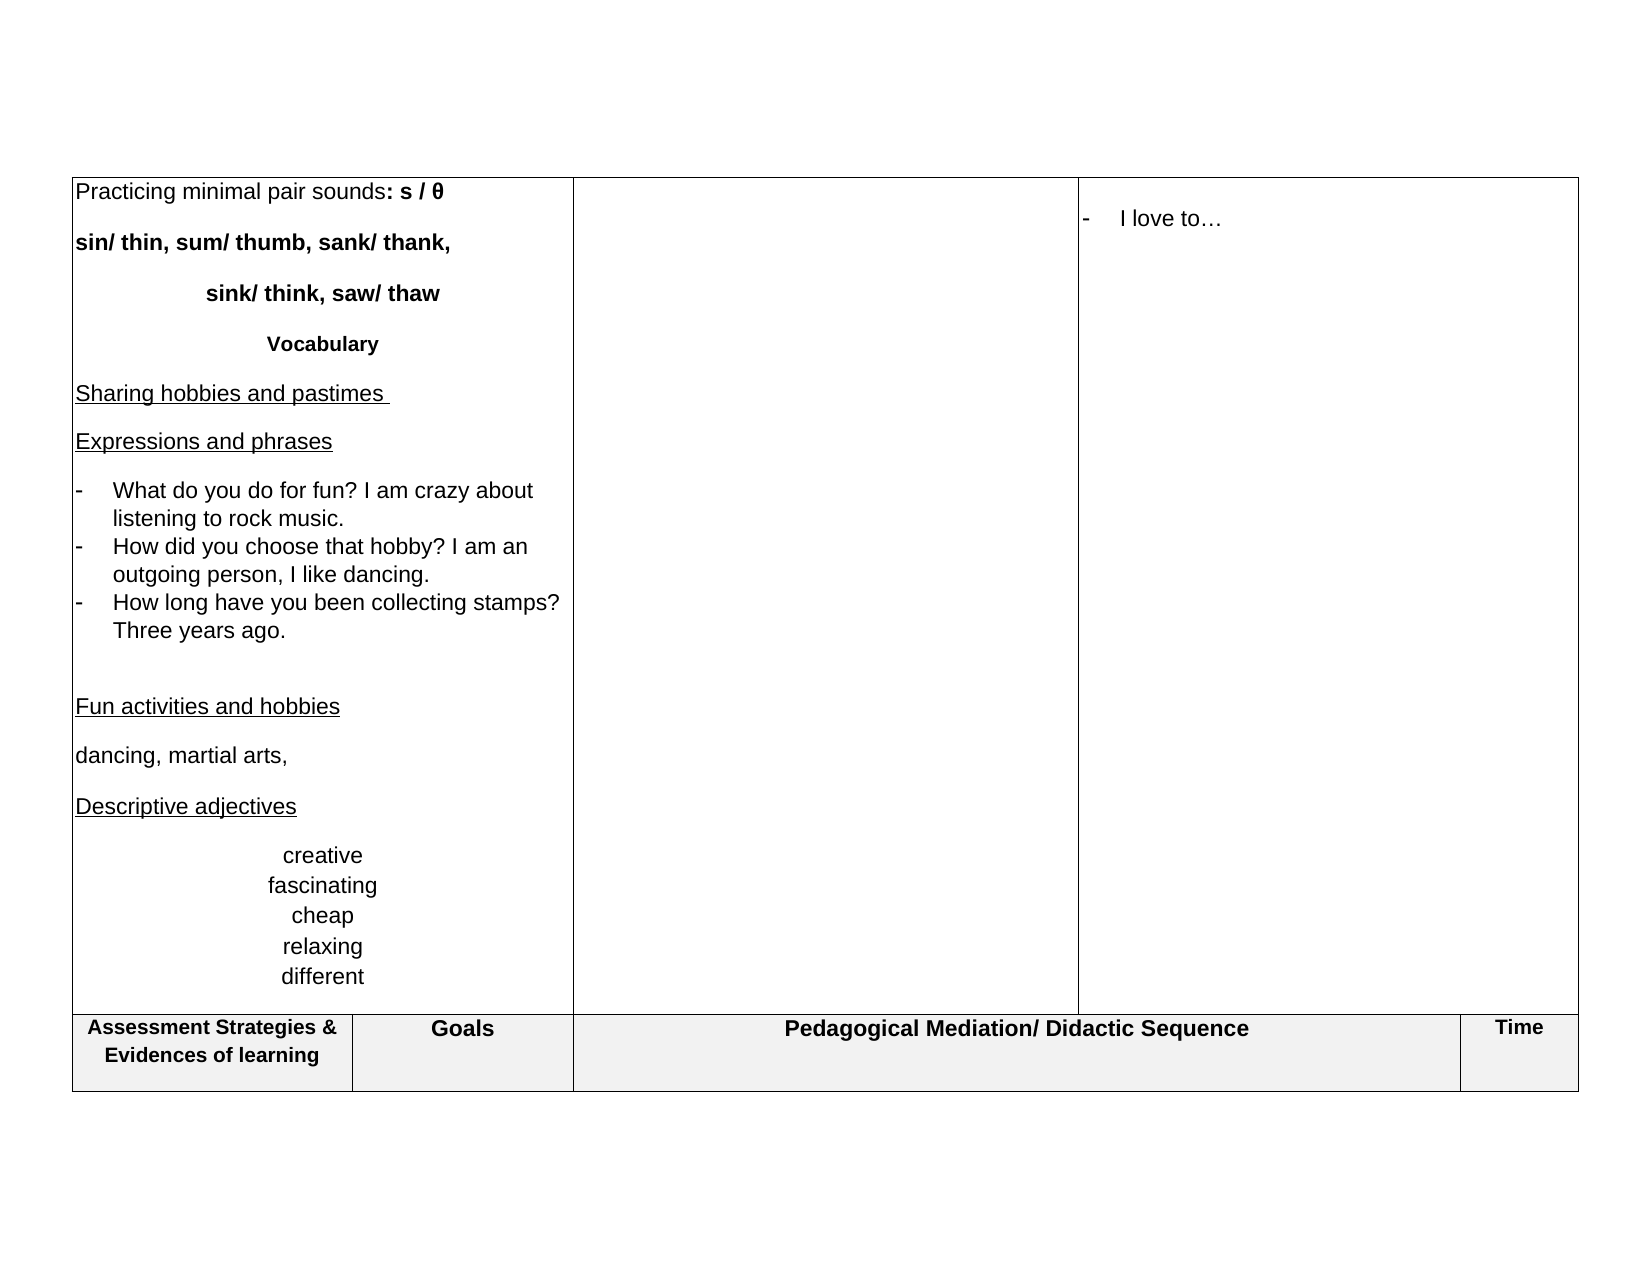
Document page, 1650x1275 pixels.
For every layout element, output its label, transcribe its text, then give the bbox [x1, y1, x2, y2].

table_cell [574, 1015, 1460, 1091]
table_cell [574, 178, 1078, 1014]
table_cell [73, 178, 573, 1014]
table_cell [1079, 178, 1578, 1014]
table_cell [73, 1015, 352, 1091]
table_cell Goals [353, 1015, 573, 1091]
table_cell Time [1461, 1015, 1578, 1091]
